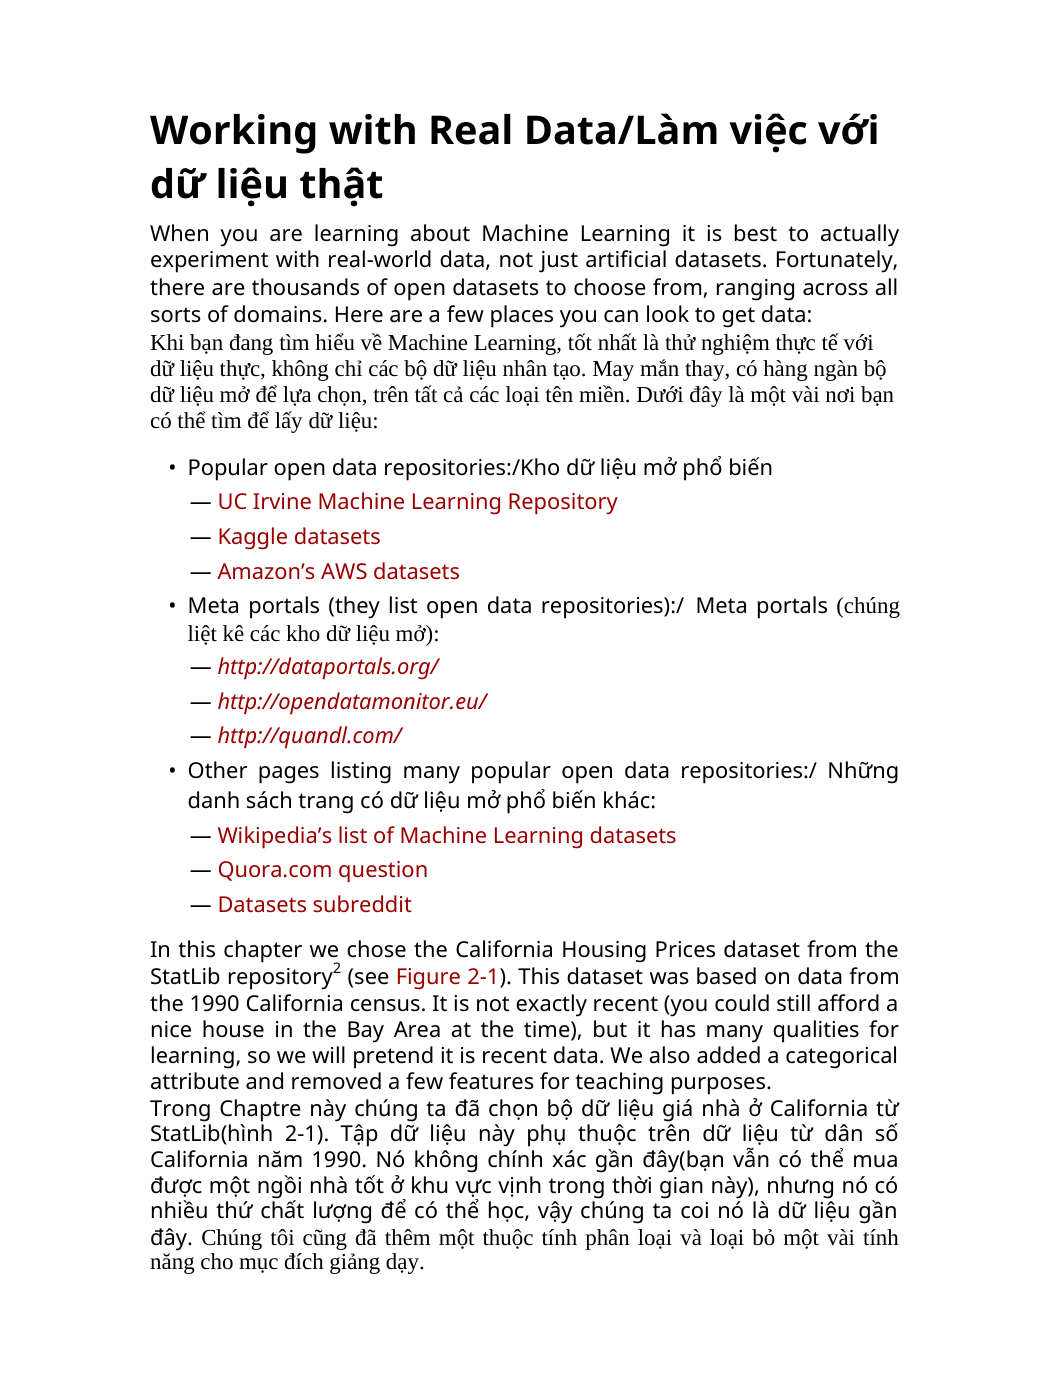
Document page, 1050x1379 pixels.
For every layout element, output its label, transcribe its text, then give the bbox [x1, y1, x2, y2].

text Working with Real Data/Làm việc với dữ liệu thật [150, 102, 900, 210]
text In this chapter we chose the California Housing Prices dataset from the StatLib repository2 (see Figure 2-1). This dataset was based on data from the 1990 California census. It is not exactly recent (you could still afford a nice house in the Bay Area at the time), but it has many qualities for learning, so we will pretend it is recent data. We also added a categorical attribute and removed a few features for teaching purposes. [150, 936, 900, 1096]
text Trong Chaptre này chúng ta đã chọn bộ dữ liệu giá nhà ở California từ StatLib(hình 2-1). Tập dữ liệu này phụ thuộc trên dữ liệu từ dân số California năm 1990. Nó không chính xác gần đây(bạn vẫn có thể mua được một ngồi nhà tốt ở khu vực vịnh trong thời gian này), nhưng nó có nhiều thứ chất lượng để có thể học, vậy chúng ta coi nó là dữ liệu gần đây. Chúng tôi cũng đã thêm một thuộc tính phân loại và loại bỏ một vài tính năng cho mục đích giảng dạy. [150, 1096, 900, 1274]
list Meta portals (they list open data repositories):/ Meta portals (chúng liệt kê các kho dữ liệu mở): [168, 590, 900, 646]
text — http://quandl.com/ [189, 721, 900, 750]
list Popular open data repositories:/Kho dữ liệu mở phổ biến [168, 452, 900, 481]
text — http://dataportals.org/ [189, 651, 900, 681]
list Other pages listing many popular open data repositories:/ Những danh sách trang có dữ liệu mở phổ biến khác: [168, 755, 900, 815]
text — Quora.com question [189, 854, 900, 884]
text When you are learning about Machine Learning it is best to actually experiment with real-world data, not just artificial datasets. Fortunately, there are thousands of open datasets to choose from, ranging across all sorts of domains. Here are a few places you can look to get data: [150, 220, 900, 328]
text Khi bạn đang tìm hiểu về Machine Learning, tốt nhất là thử nghiệm thực tế với dữ liệu thực, không chỉ các bộ dữ liệu nhân tạo. May mắn thay, có hàng ngàn bộ dữ liệu mở để lựa chọn, trên tất cả các loại tên miền. Dưới đây là một vài nơi bạn có thể tìm để lấy dữ liệu: [150, 328, 900, 434]
text — Kaggle datasets [189, 521, 900, 551]
text — UC Irvine Machine Learning Repository [189, 486, 900, 516]
text — http://opendatamonitor.eu/ [189, 686, 900, 716]
text — Wikipedia’s list of Machine Learning datasets [189, 819, 900, 849]
text — Datasets subreddit [189, 889, 900, 919]
text — Amazon’s AWS datasets [189, 556, 900, 585]
